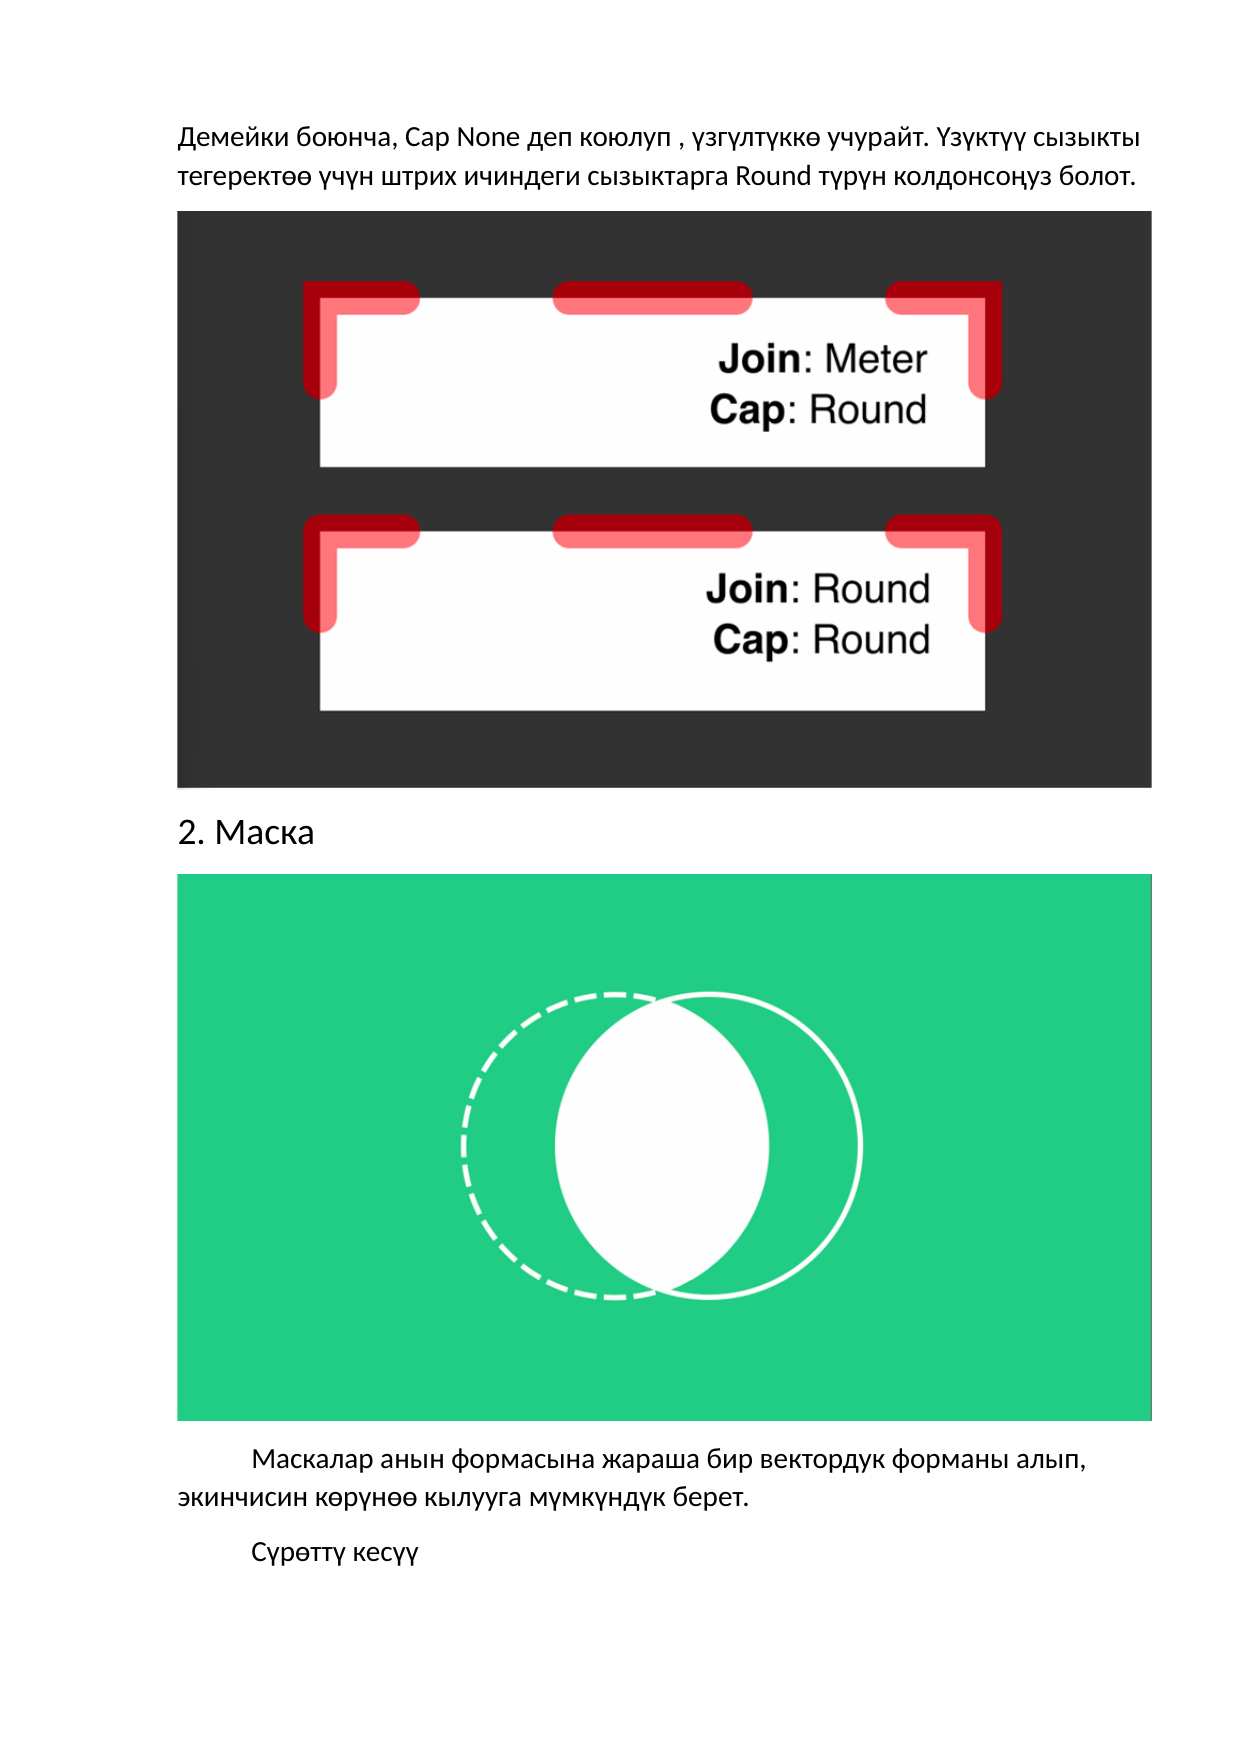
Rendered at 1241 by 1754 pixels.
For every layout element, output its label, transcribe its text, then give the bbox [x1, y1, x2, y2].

text Демейки боюнча, Cap None деп коюлуп , үзгүлтүккө учурайт. Үзүктүү сызыкты тегеректөө үчүн штрих ичиндеги сызыктарга Round түрүн колдонсоңуз болот. [177, 118, 1152, 192]
picture [177, 874, 1152, 1421]
text 2. Маска [177, 808, 1152, 854]
text Маскалар анын формасына жараша бир вектордук форманы алып, экинчисин көрүнөө кылууга мүмкүндүк берет. [177, 1440, 1152, 1514]
picture [177, 211, 1152, 790]
text Сүрөттү кесүү [177, 1533, 1152, 1569]
